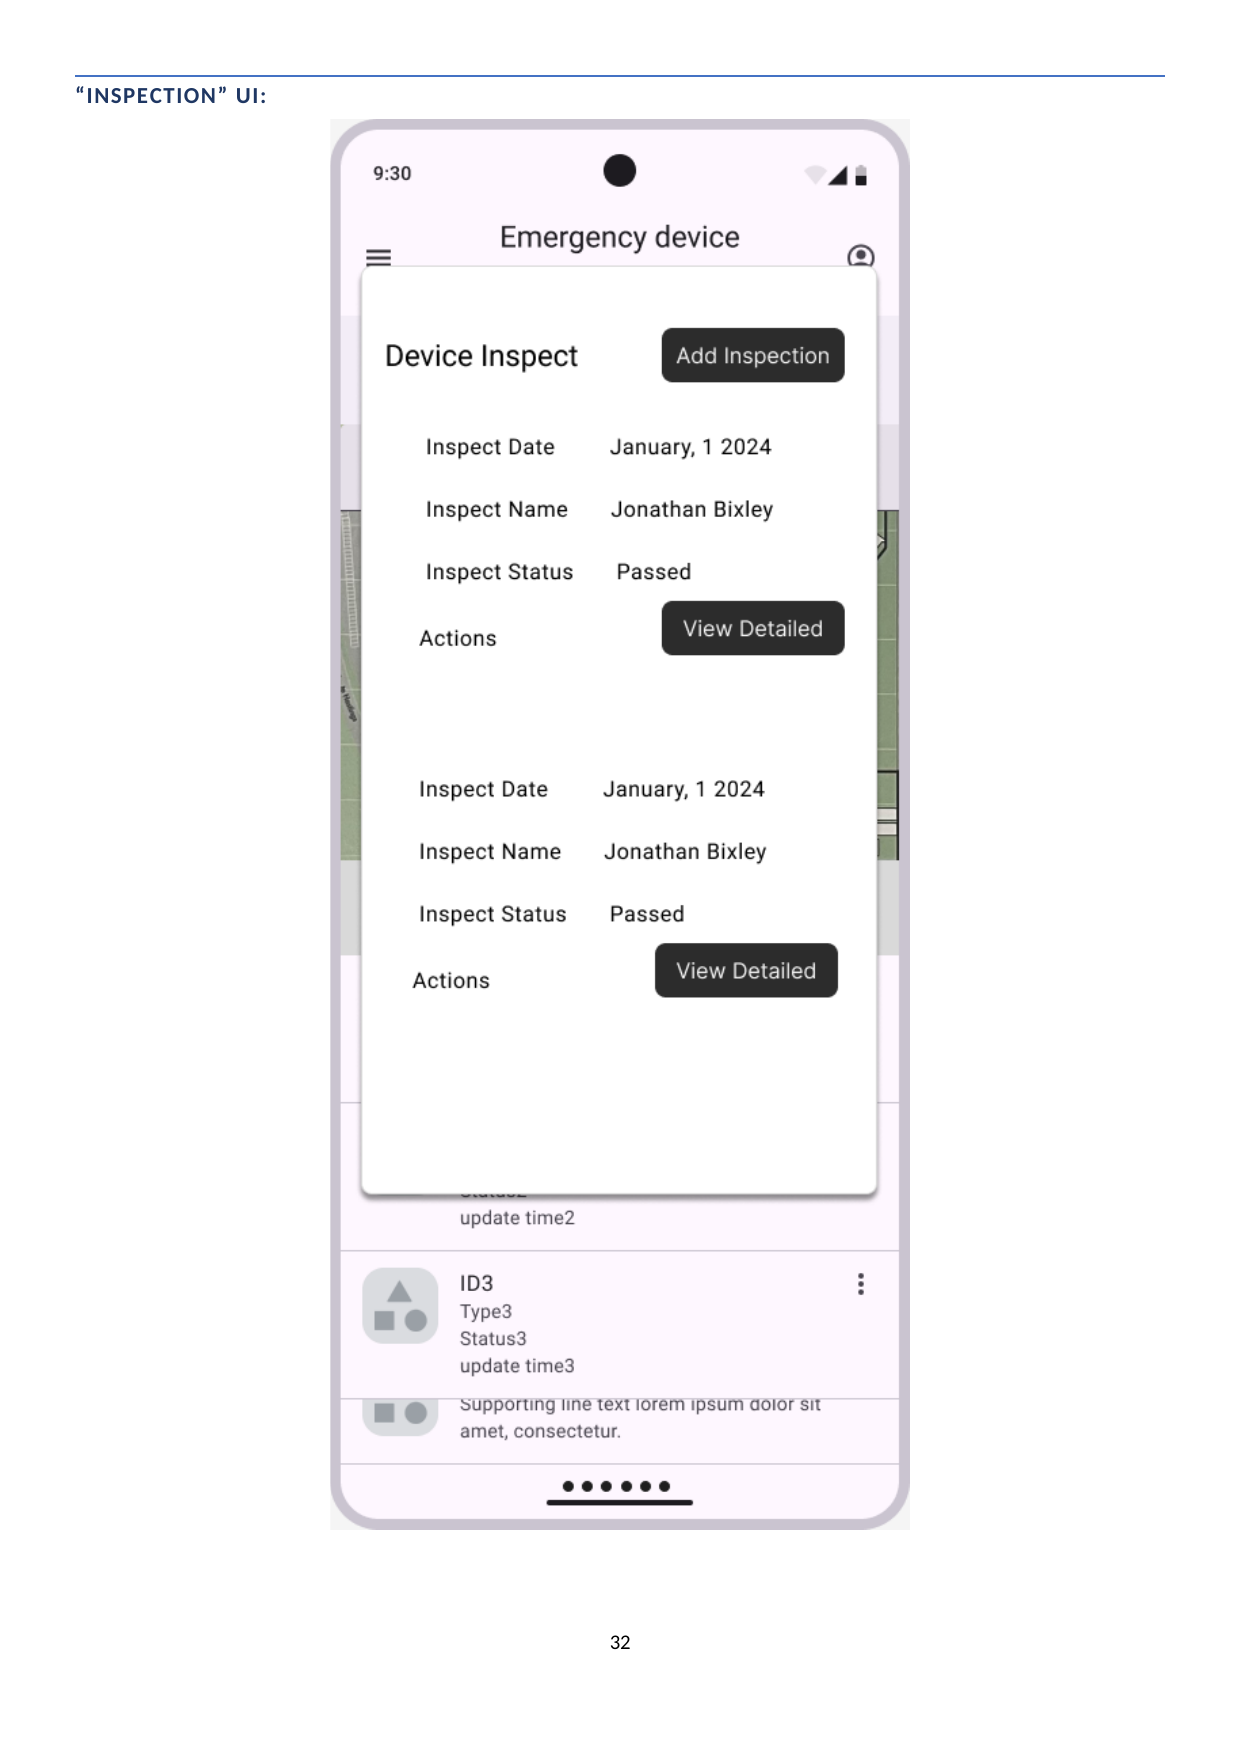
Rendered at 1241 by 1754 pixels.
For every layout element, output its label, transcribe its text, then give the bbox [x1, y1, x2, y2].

subtitle “INSPECTION” UI: [75, 77, 1165, 109]
picture [330, 119, 910, 1530]
